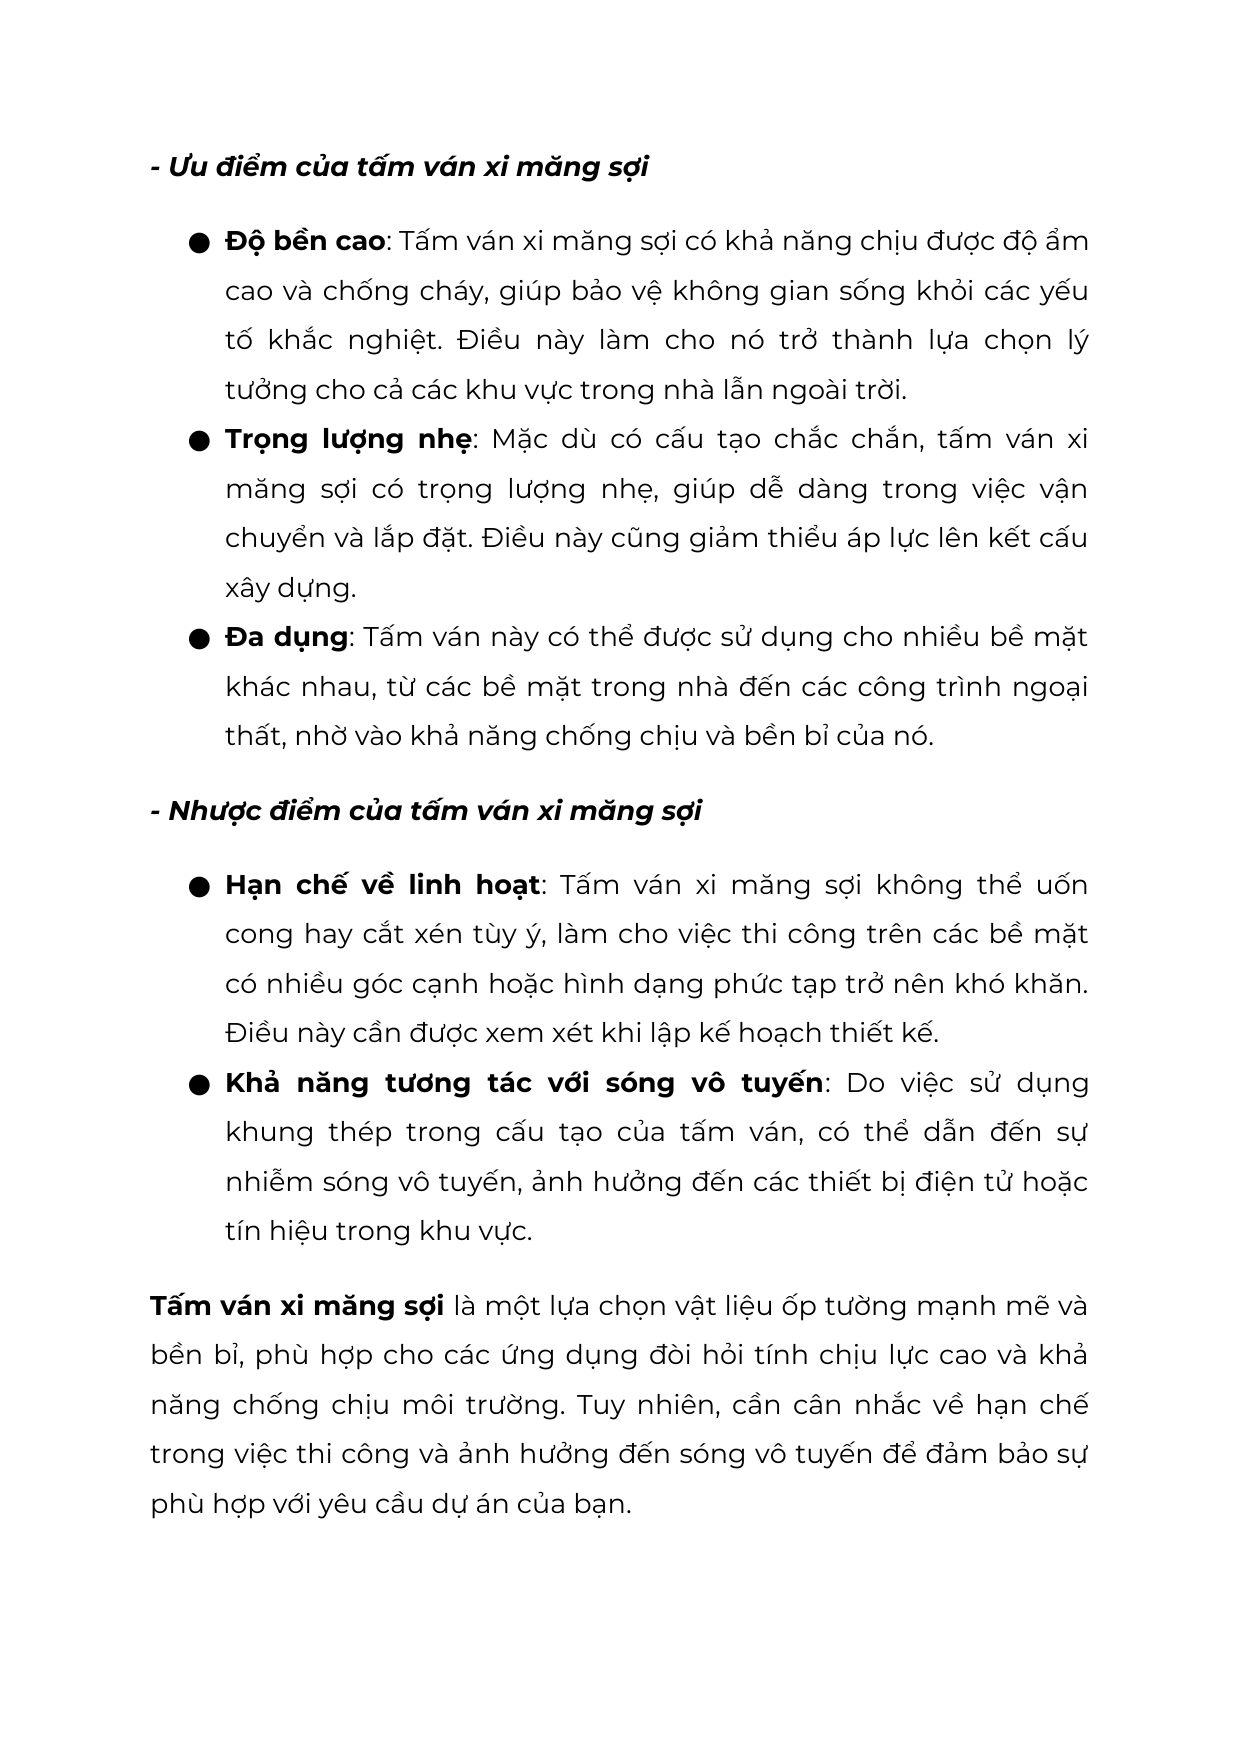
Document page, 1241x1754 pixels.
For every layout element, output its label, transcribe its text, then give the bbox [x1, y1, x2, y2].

text - Nhược điểm của tấm ván xi măng sợi [150, 794, 1090, 827]
list Khả năng tương tác với sóng vô tuyến: Do việc sử dụng khung thép trong cấu tạo của tấm ván, có thể dẫn đến sự nhiễm sóng vô tuyến, ảnh hưởng đến các thiết bị điện tử hoặc tín hiệu trong khu vực. [187, 1066, 1090, 1248]
text Tấm ván xi măng sợi là một lựa chọn vật liệu ốp tường mạnh mẽ và bền bỉ, phù hợp cho các ứng dụng đòi hỏi tính chịu lực cao và khả năng chống chịu môi trường. Tuy nhiên, cần cân nhắc về hạn chế trong việc thi công và ảnh hưởng đến sóng vô tuyến để đảm bảo sự phù hợp với yêu cầu dự án của bạn. [150, 1289, 1090, 1520]
text - Ưu điểm của tấm ván xi măng sợi [150, 150, 1090, 183]
list Đa dụng: Tấm ván này có thể được sử dụng cho nhiều bề mặt khác nhau, từ các bề mặt trong nhà đến các công trình ngoại thất, nhờ vào khả năng chống chịu và bền bỉ của nó. [187, 620, 1090, 752]
list Trọng lượng nhẹ: Mặc dù có cấu tạo chắc chắn, tấm ván xi măng sợi có trọng lượng nhẹ, giúp dễ dàng trong việc vận chuyển và lắp đặt. Điều này cũng giảm thiểu áp lực lên kết cấu xây dựng. [187, 422, 1090, 604]
list Độ bền cao: Tấm ván xi măng sợi có khả năng chịu được độ ẩm cao và chống cháy, giúp bảo vệ không gian sống khỏi các yếu tố khắc nghiệt. Điều này làm cho nó trở thành lựa chọn lý tưởng cho cả các khu vực trong nhà lẫn ngoài trời. [187, 224, 1090, 406]
list Hạn chế về linh hoạt: Tấm ván xi măng sợi không thể uốn cong hay cắt xén tùy ý, làm cho việc thi công trên các bề mặt có nhiều góc cạnh hoặc hình dạng phức tạp trở nên khó khăn. Điều này cần được xem xét khi lập kế hoạch thiết kế. [187, 868, 1090, 1050]
